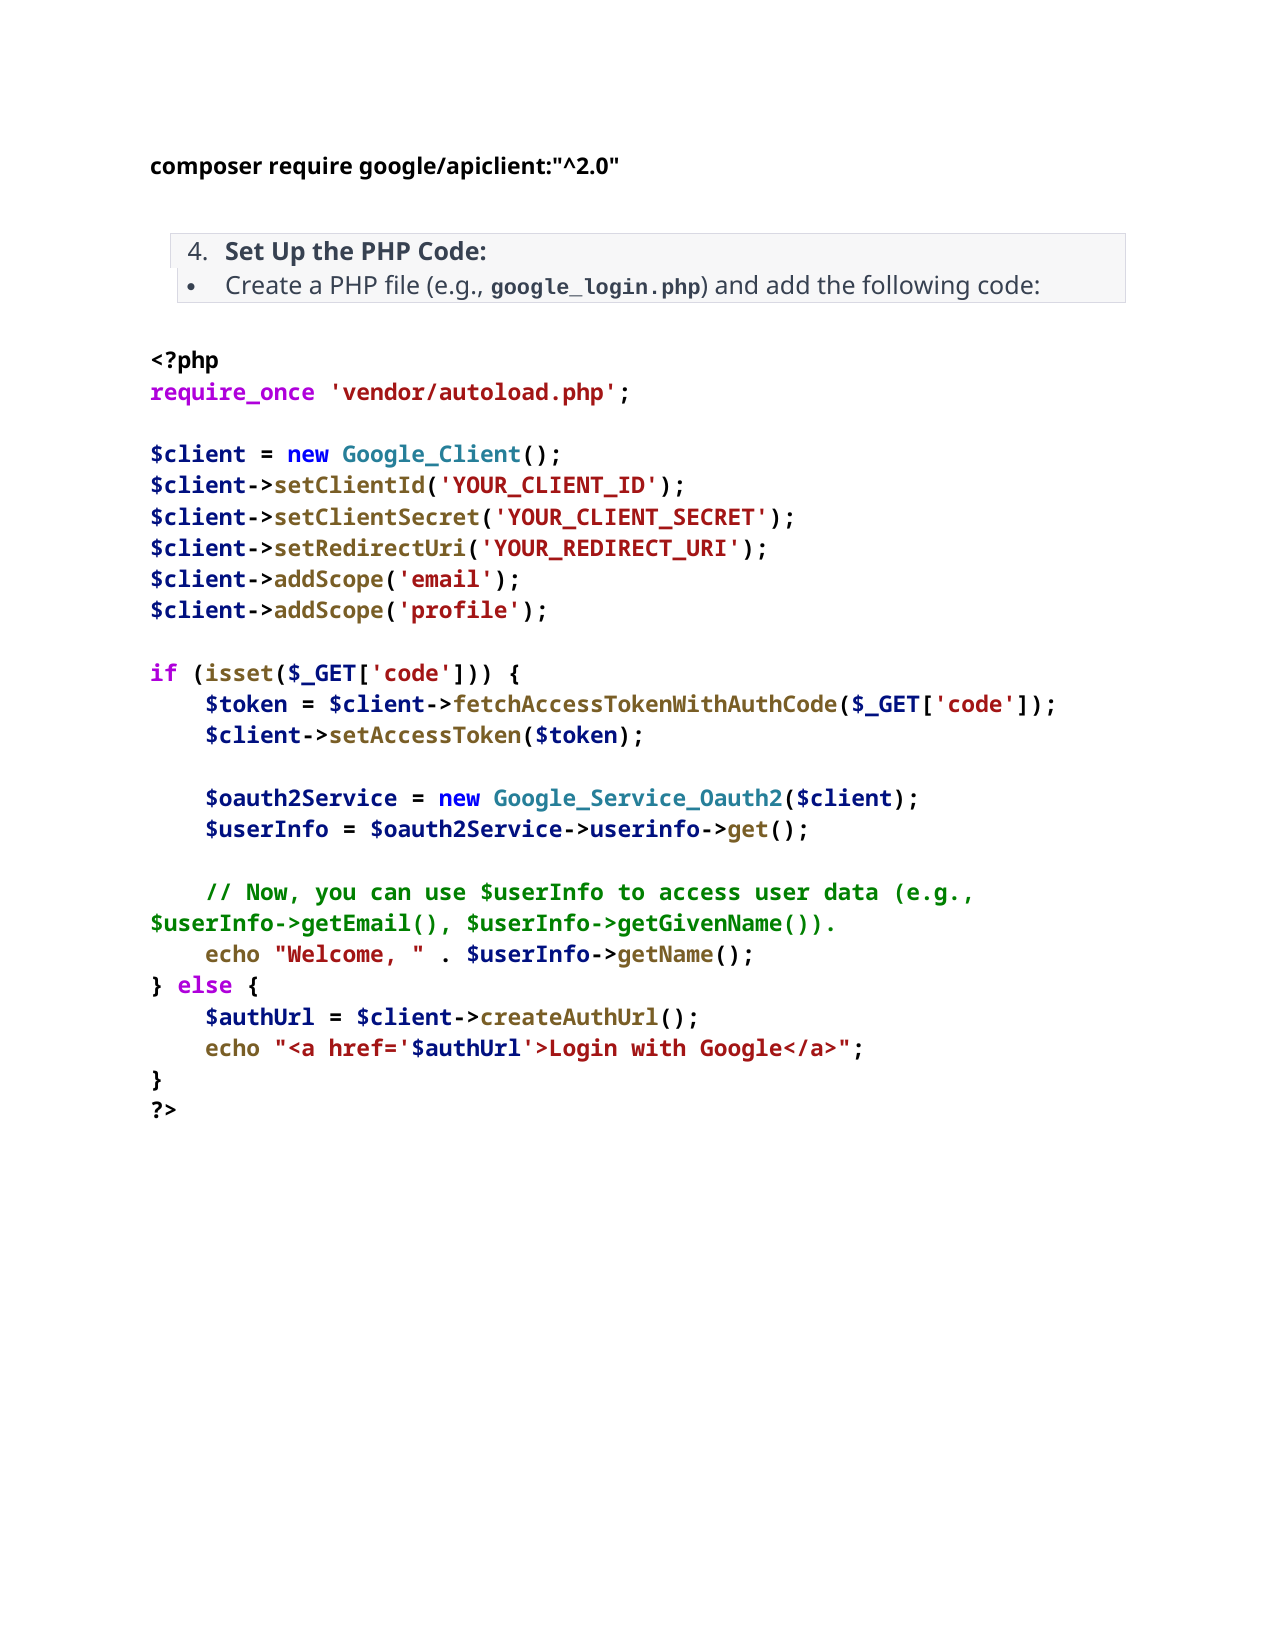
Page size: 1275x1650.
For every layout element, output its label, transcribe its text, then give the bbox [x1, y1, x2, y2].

text $authUrl = $client->createAuthUrl(); [150, 1000, 1125, 1032]
text if (isset($_GET['code'])) { [150, 657, 1125, 688]
text $userInfo = $oauth2Service->userinfo->get(); [150, 813, 1125, 844]
text <?php [150, 344, 1125, 375]
text $oauth2Service = new Google_Service_Oauth2($client); [150, 782, 1125, 813]
text composer require google/apiclient:"^2.0" [150, 150, 1125, 181]
text } [150, 1063, 1125, 1094]
text // Now, you can use $userInfo to access user data (e.g., $userInfo->getEmail(), $userInfo->getGivenName()). [150, 875, 1125, 938]
text $client->setRedirectUri('YOUR_REDIRECT_URI'); [150, 532, 1125, 563]
text $client->setAccessToken($token); [150, 719, 1125, 750]
text $client->addScope('email'); [150, 563, 1125, 594]
text $client->setClientSecret('YOUR_CLIENT_SECRET'); [150, 500, 1125, 532]
text require_once 'vendor/autoload.php'; [150, 375, 1125, 407]
text echo "Welcome, " . $userInfo->getName(); [150, 938, 1125, 969]
text ?> [150, 1094, 1125, 1125]
list Set Up the PHP Code: [171, 234, 1125, 268]
list Create a PHP file (e.g., google_login.php) and add the following code: [177, 267, 1125, 302]
text $token = $client->fetchAccessTokenWithAuthCode($_GET['code']); [150, 688, 1125, 719]
text $client = new Google_Client(); [150, 438, 1125, 469]
text $client->setClientId('YOUR_CLIENT_ID'); [150, 469, 1125, 500]
text } else { [150, 969, 1125, 1000]
text echo "<a href='$authUrl'>Login with Google</a>"; [150, 1032, 1125, 1063]
text $client->addScope('profile'); [150, 594, 1125, 625]
